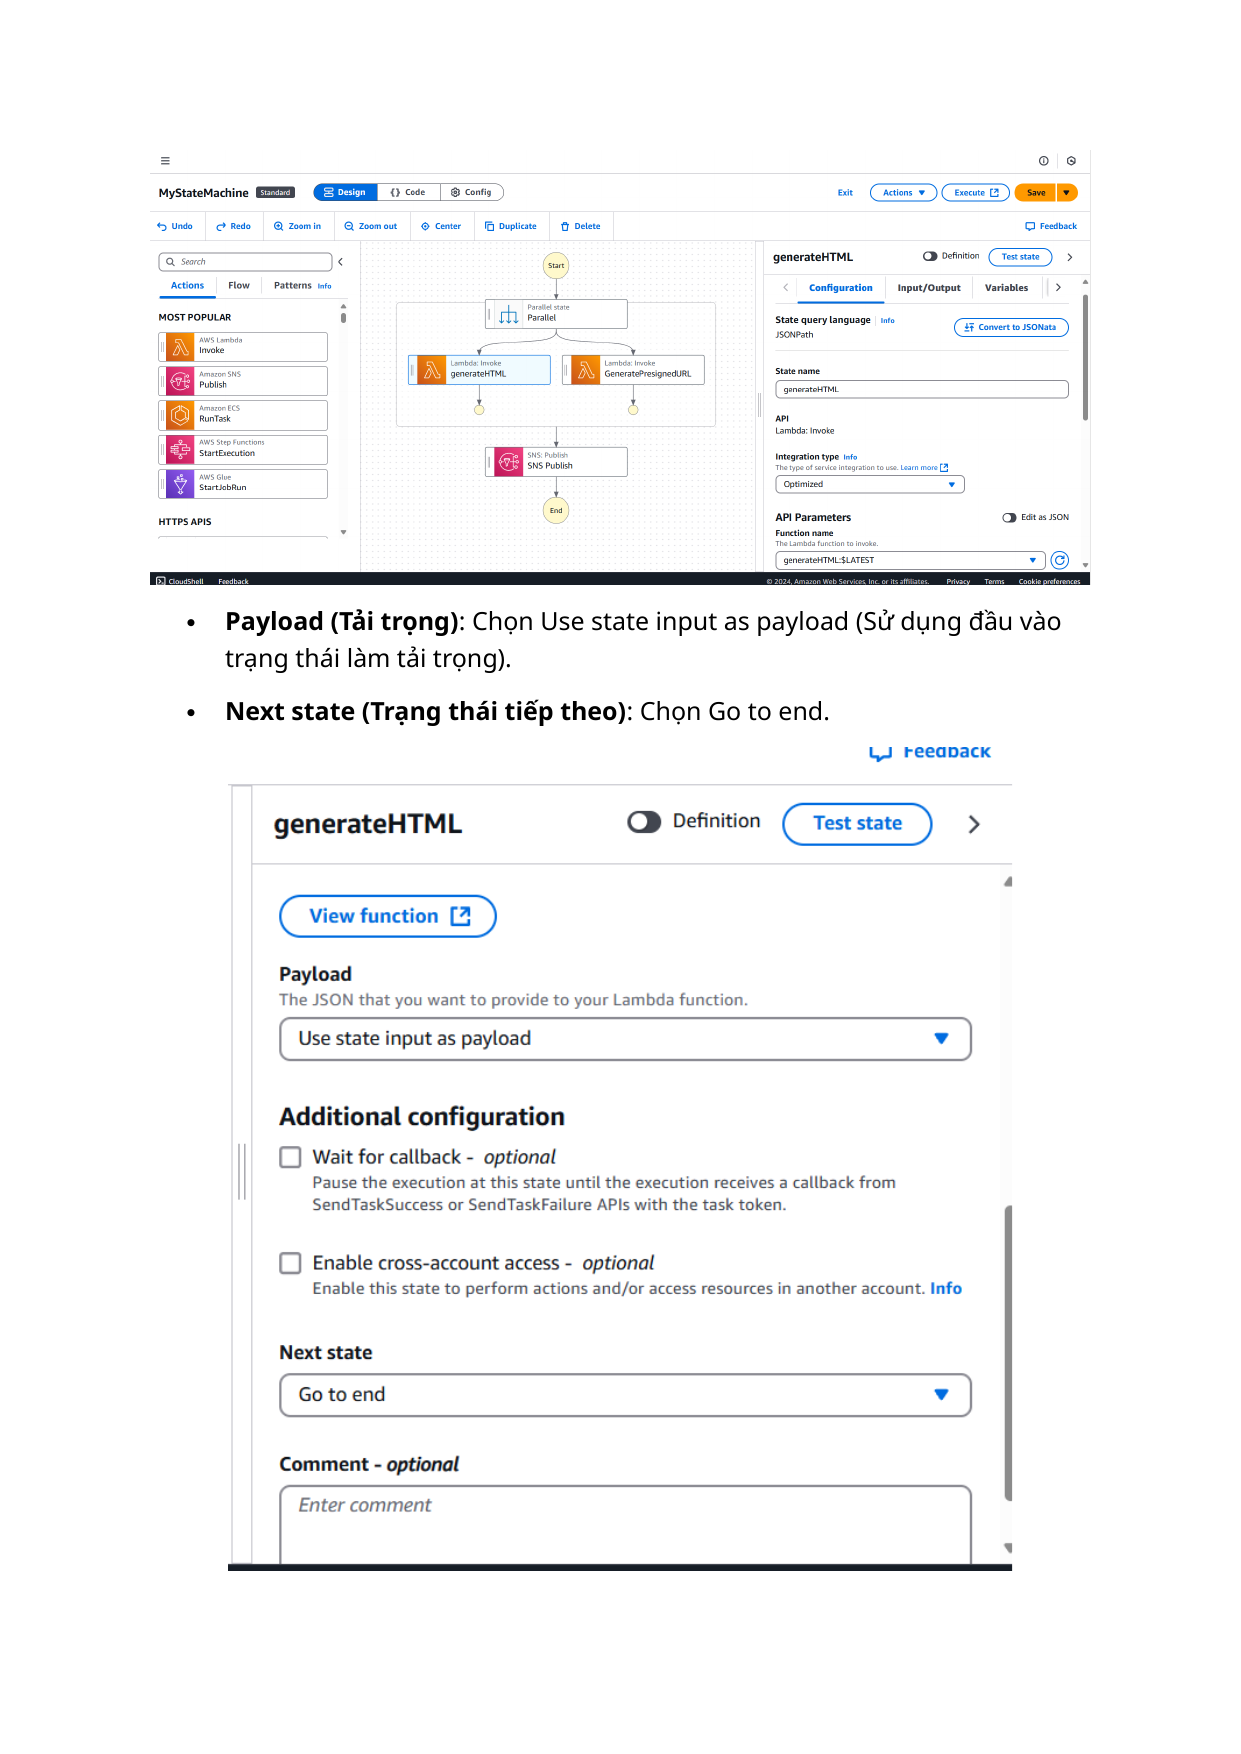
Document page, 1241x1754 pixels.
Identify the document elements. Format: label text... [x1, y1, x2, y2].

list Next state (Trạng thái tiếp theo): Chọn Go to end. [187, 694, 1090, 728]
picture [150, 150, 1091, 585]
picture [228, 747, 1013, 1571]
list Payload (Tải trọng): Chọn Use state input as payload (Sử dụng đầu vào trạng thái làm tải trọng). [187, 603, 1090, 674]
